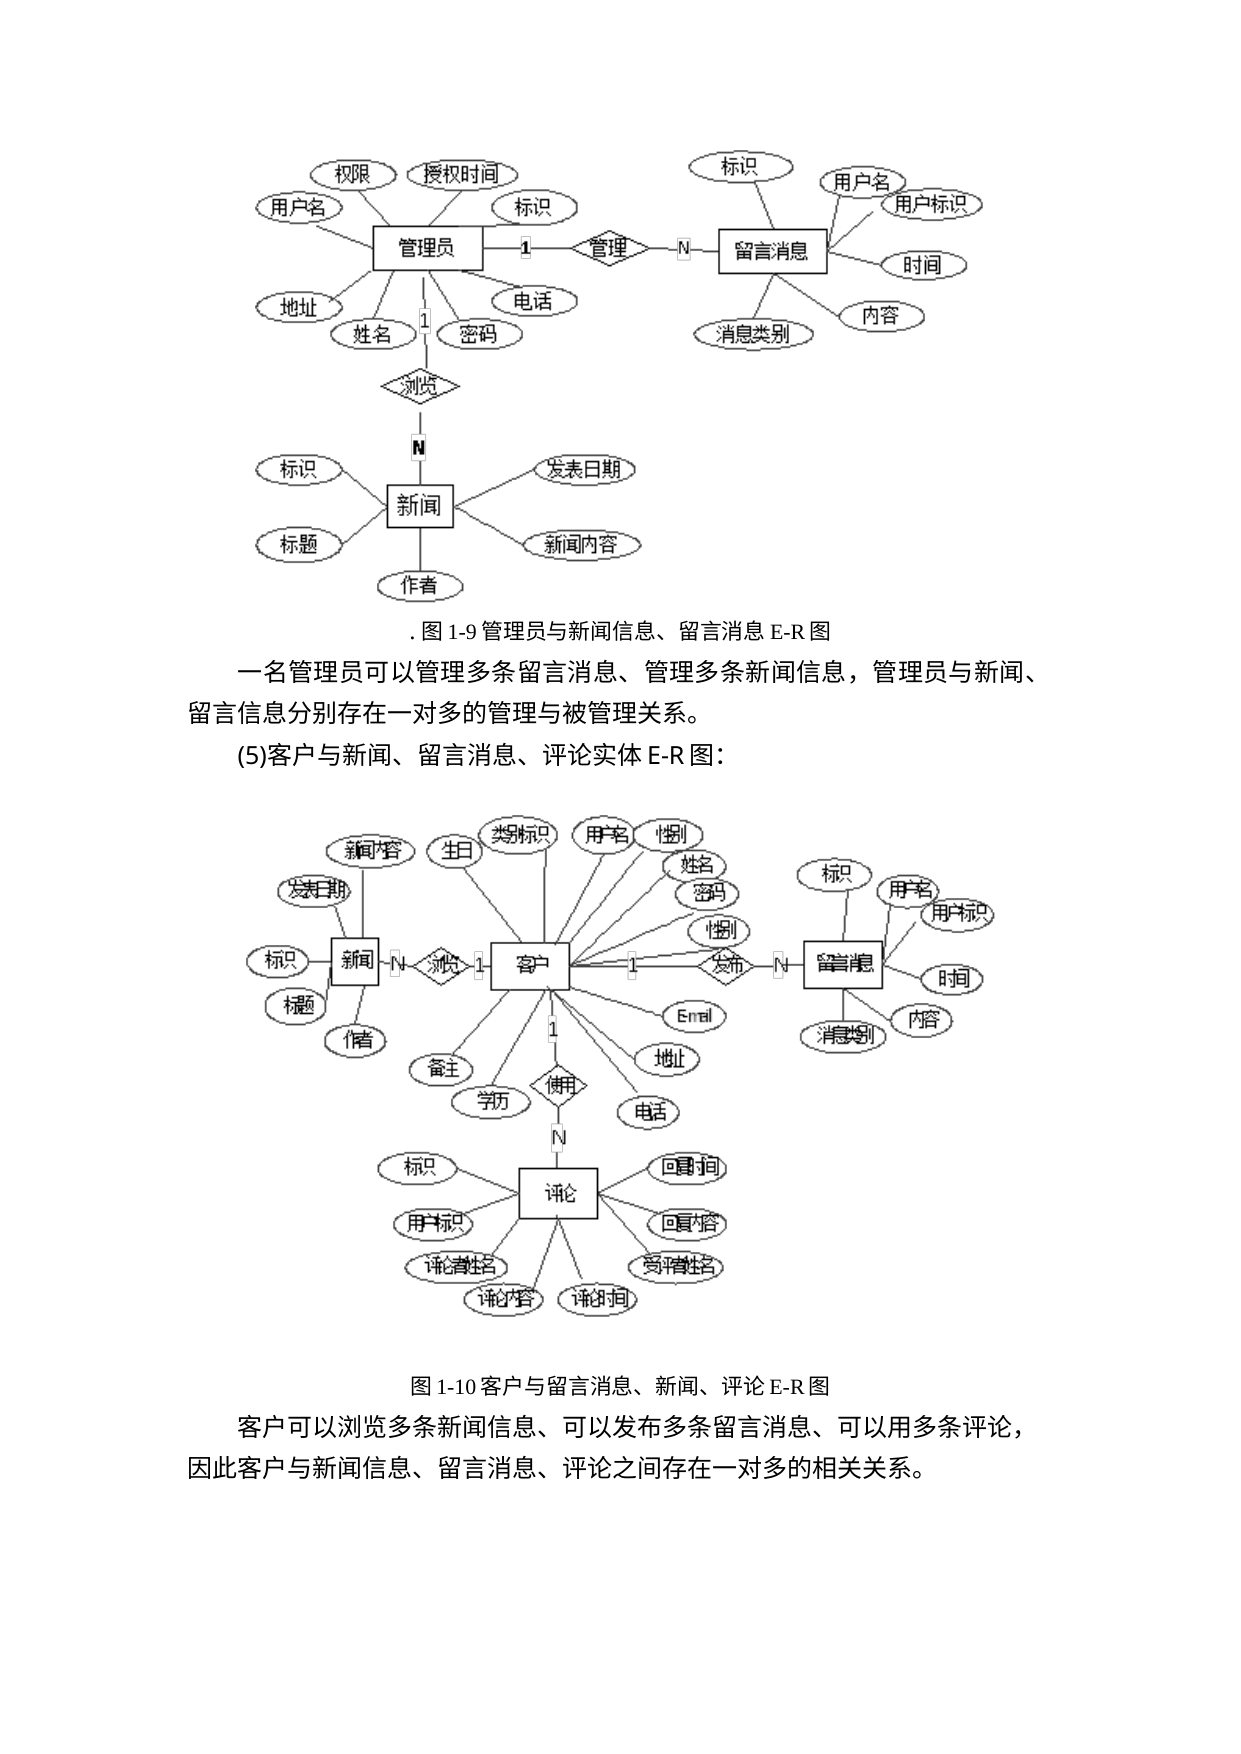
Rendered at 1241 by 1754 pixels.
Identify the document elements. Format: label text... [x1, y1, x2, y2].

list 客户可以浏览多条新闻信息、可以发布多条留言消息、可以用多条评论，因此客户与新闻信息、留言消息、评论之间存在一对多的相关关系。 [187, 1403, 1053, 1486]
picture [254, 150, 986, 607]
text 一名管理员可以管理多条留言消息、管理多条新闻信息，管理员与新闻、留言信息分别存在一对多的管理与被管理关系。 [187, 648, 1053, 731]
text . 图1-9管理员与新闻信息、留言消息E-R图 [187, 606, 1053, 648]
text (5)客户与新闻、留言消息、评论实体E-R图： [187, 731, 1053, 773]
picture [245, 814, 995, 1320]
text 图1-10客户与留言消息、新闻、评论E-R图 [187, 1361, 1053, 1403]
